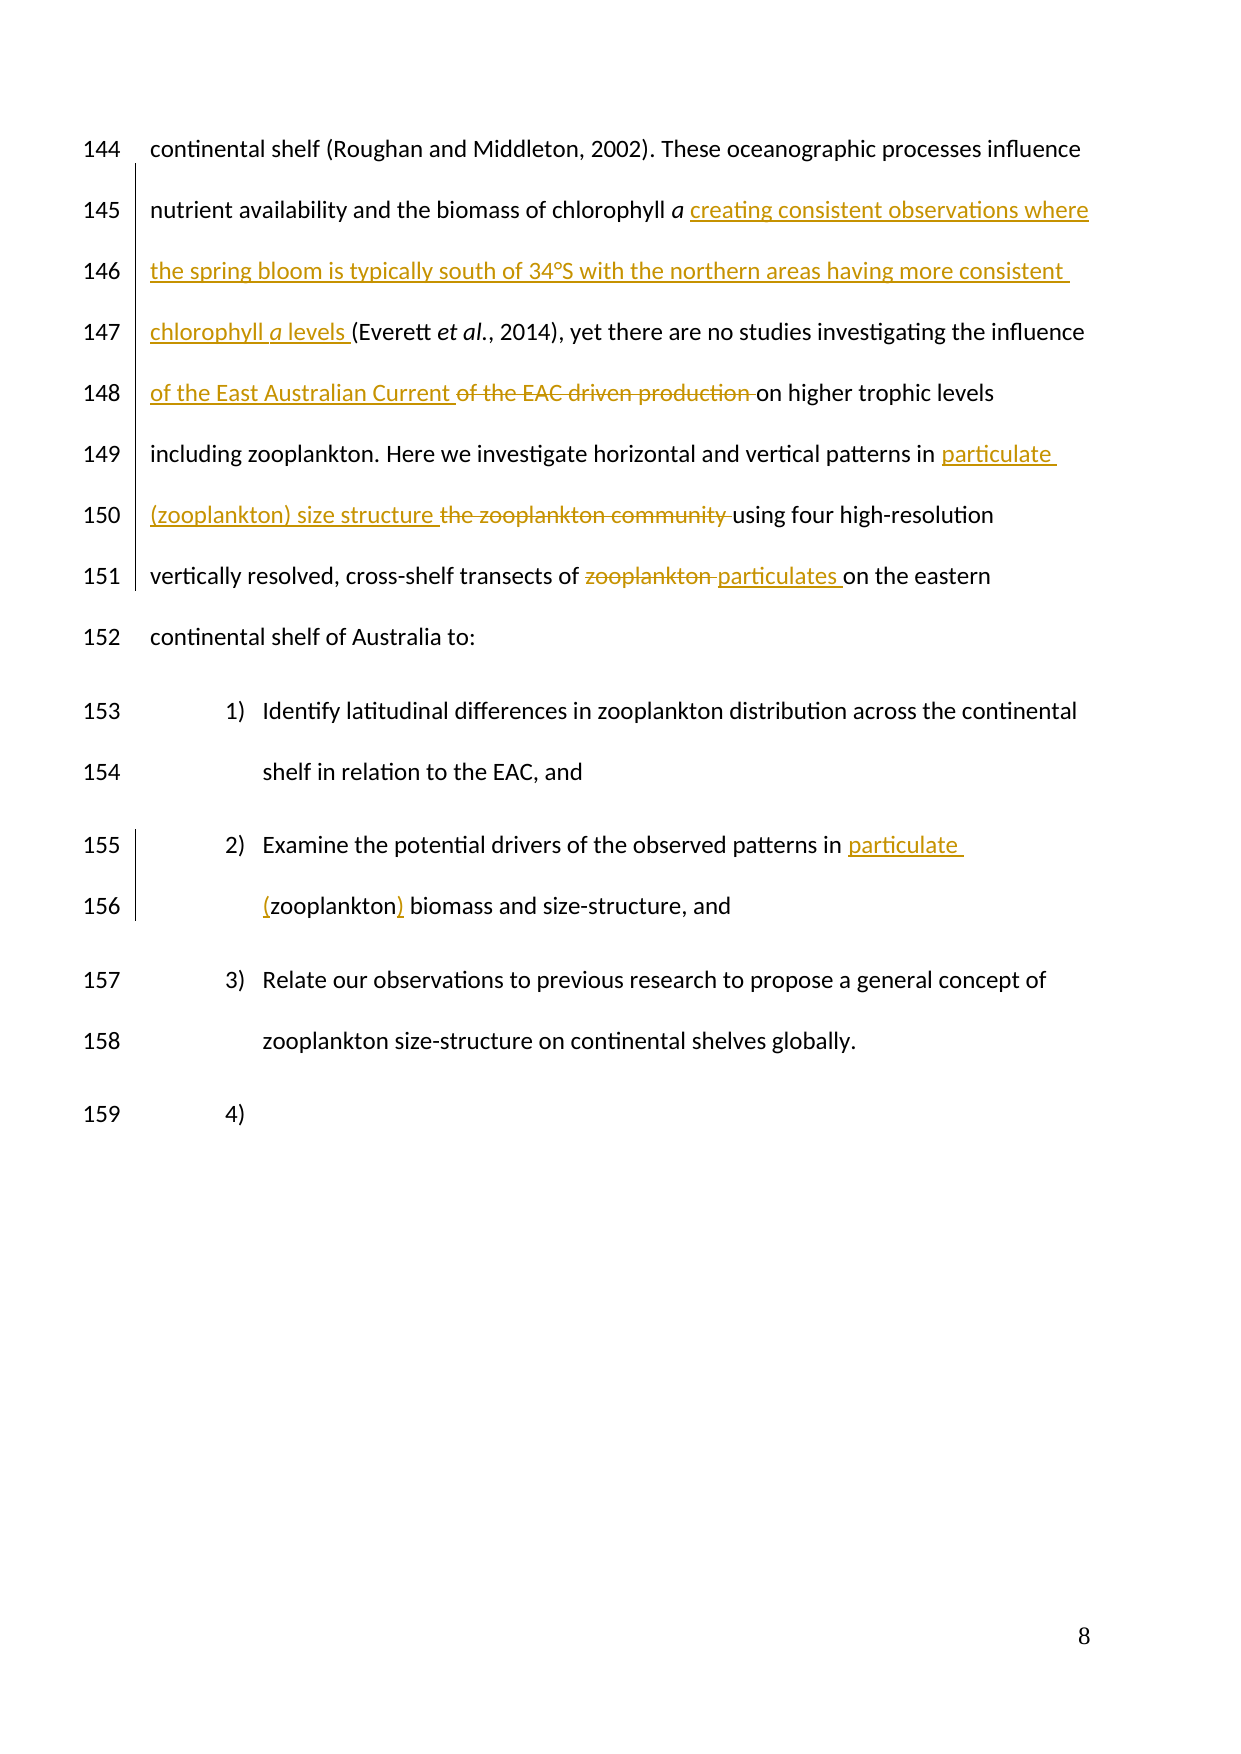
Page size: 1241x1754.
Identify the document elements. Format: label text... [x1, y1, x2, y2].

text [150, 133, 1090, 652]
list Identify latitudinal differences in zooplankton distribution across the continental shelf in relation to the EAC, and [225, 695, 1090, 786]
list Relate our observations to previous research to propose a general concept of zooplankton size-structure on continental shelves globally. [225, 964, 1090, 1056]
list Examine the potential drivers of the observed patterns in zooplankton biomass and size-structure, and [225, 829, 1090, 921]
